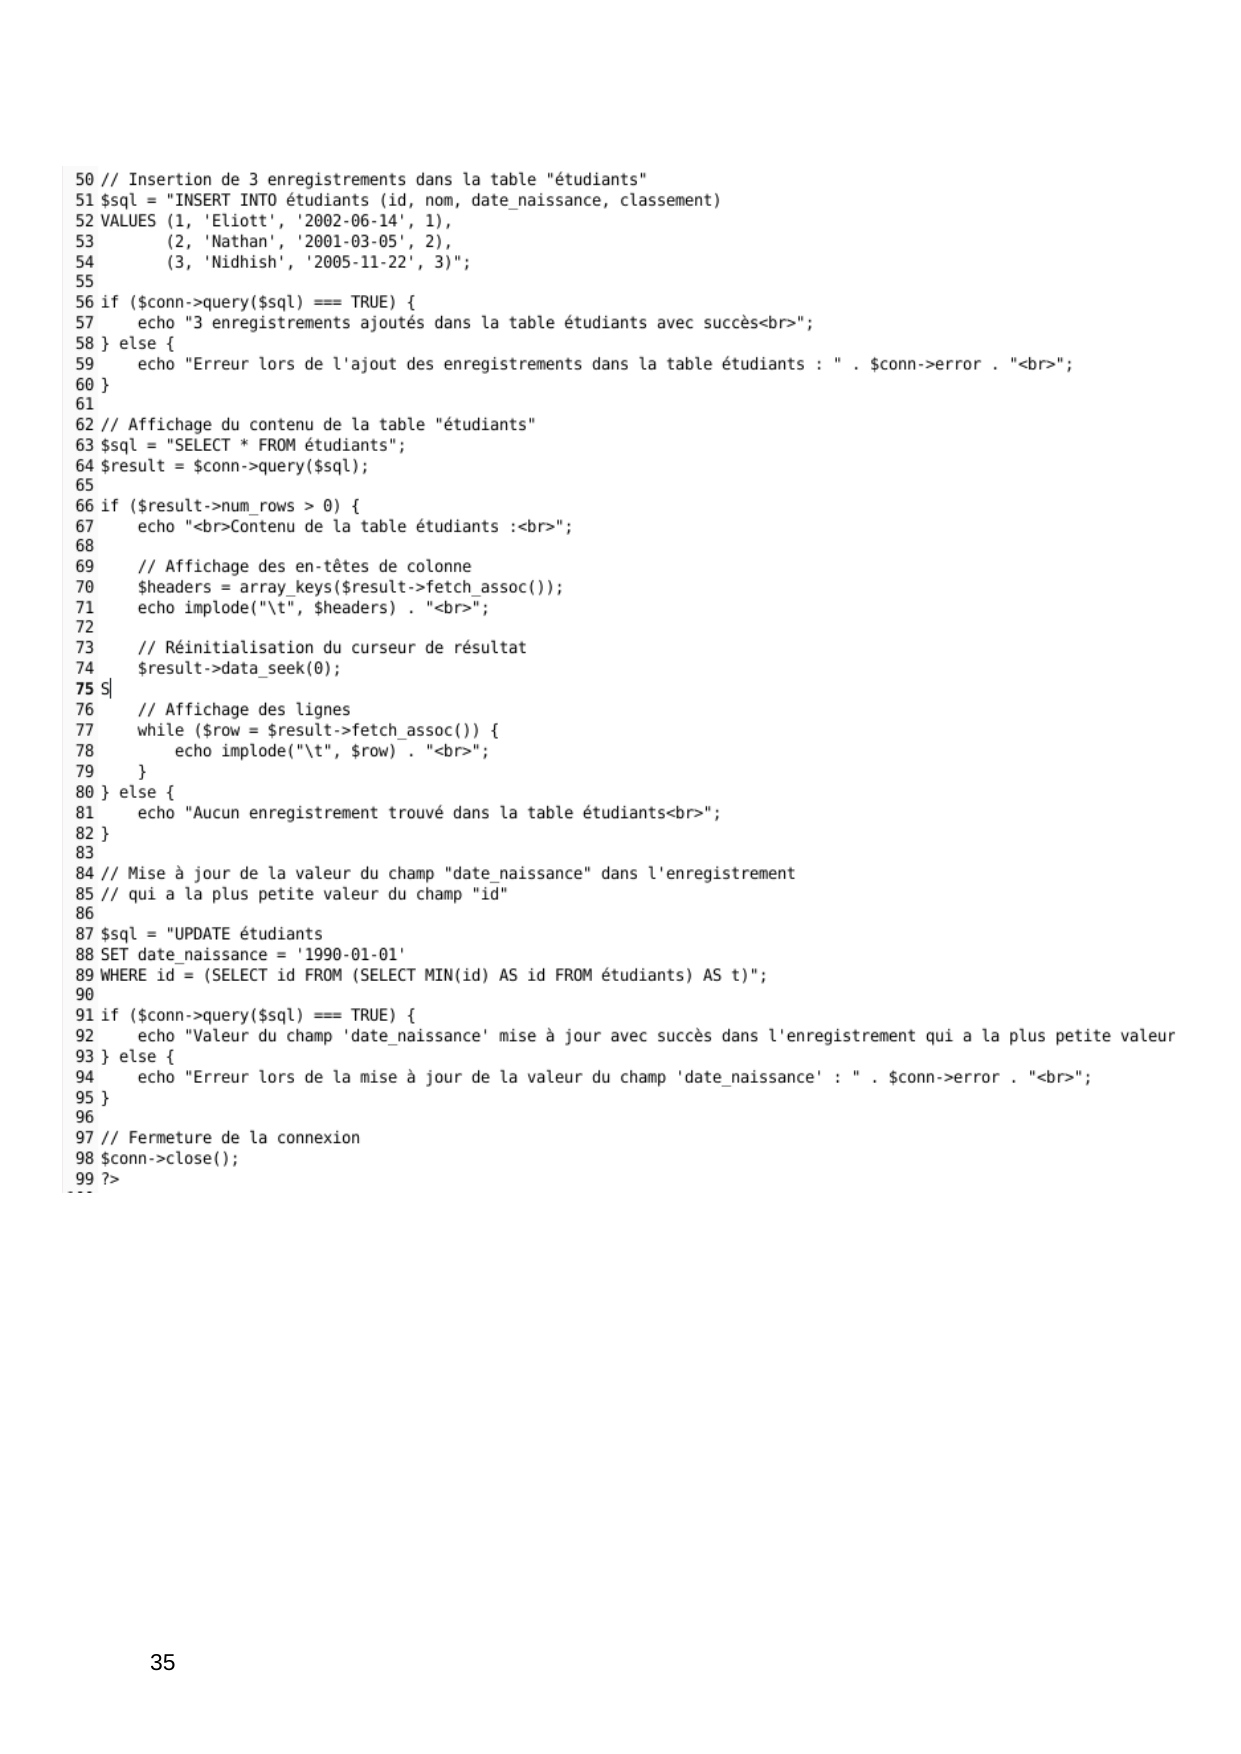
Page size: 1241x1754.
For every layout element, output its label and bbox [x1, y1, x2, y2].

picture [62, 166, 1176, 1193]
